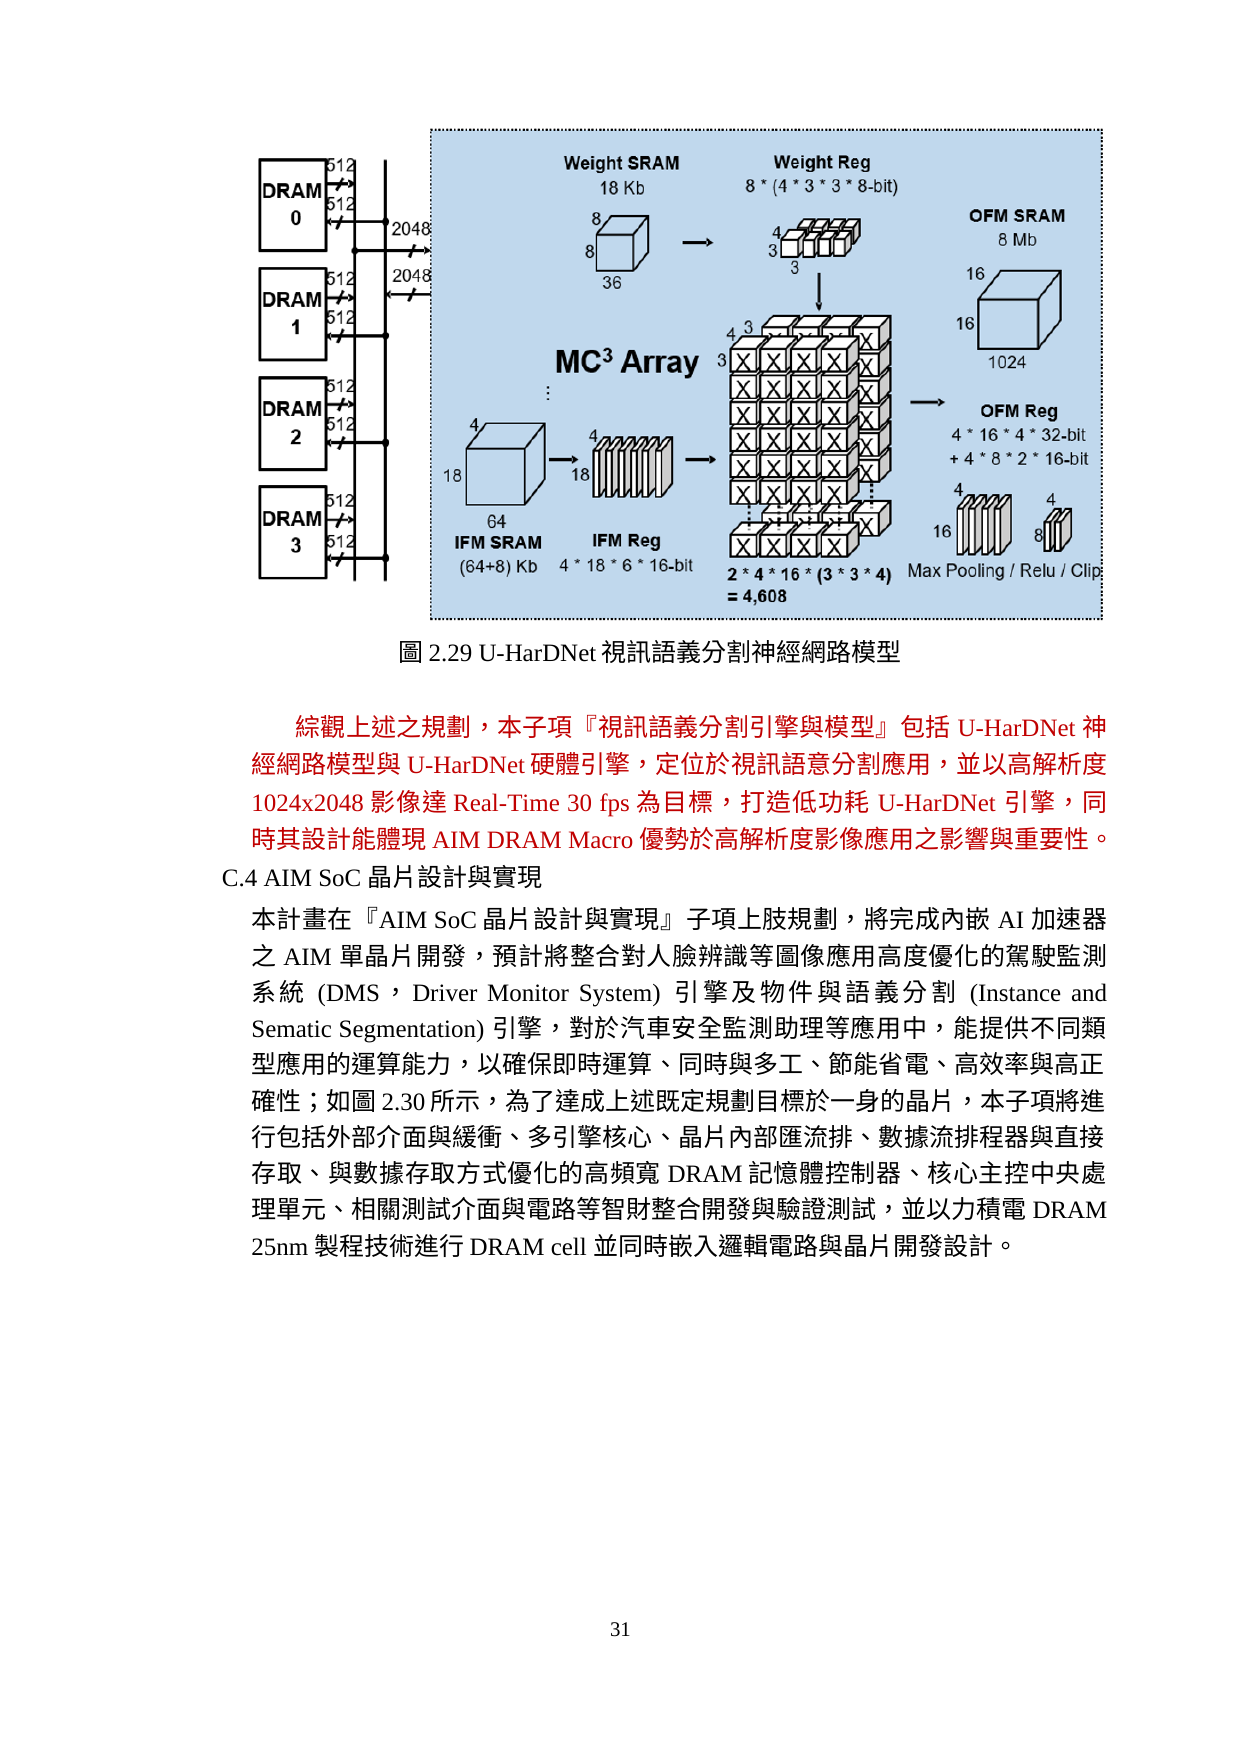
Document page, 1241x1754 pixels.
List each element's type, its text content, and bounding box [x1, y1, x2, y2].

text C.4 AIM SoC 晶片設計與實現 [222, 856, 1107, 893]
list 本計畫在『AIM SoC晶片設計與實現』子項上肢規劃，將完成內嵌 AI 加速器之 AIM 單晶片開發，預計將整合對人臉辨識等圖像應用高度優化的駕駛監測系統 (DMS，Driver Monitor System) 引擎及物件與語義分割 (Instance and Sematic Segmentation) 引擎，對於汽車安全監測助理等應用中，能提供不同類型應用的運算能力，以確保即時運算、同時與多工、節能省電、高效率與高正確性；如圖2.30所示，為了達成上述既定規劃目標於一身的晶片，本子項將進行包括外部介面與緩衝、多引擎核心、晶片內部匯流排、數據流排程器與直接存取、與數據存取方式優化的高頻寬DRAM記憶體控制器、核心主控中央處理單元、相關測試介面與電路等智財整合開發與驗證測試，並以力積電DRAM 25nm 製程技術進行DRAM cell 並同時嵌入邏輯電路與晶片開發設計。 [251, 900, 1107, 1262]
text 綜觀上述之規劃，本子項『視訊語義分割引擎與模型』包括U-HarDNet 神經網路模型與U-HarDNet硬體引擎，定位於視訊語意分割應用，並以高解析度 1024x2048影像達Real-Time 30 fps為目標，打造低功耗 U-HarDNet 引擎，同時其設計能體現 AIM DRAM Macro 優勢於高解析度影像應用之影響與重要性。 [251, 706, 1107, 856]
text 圖2.29 U-HarDNet視訊語義分割神經網路模型 [192, 632, 1107, 668]
picture [253, 124, 1106, 626]
